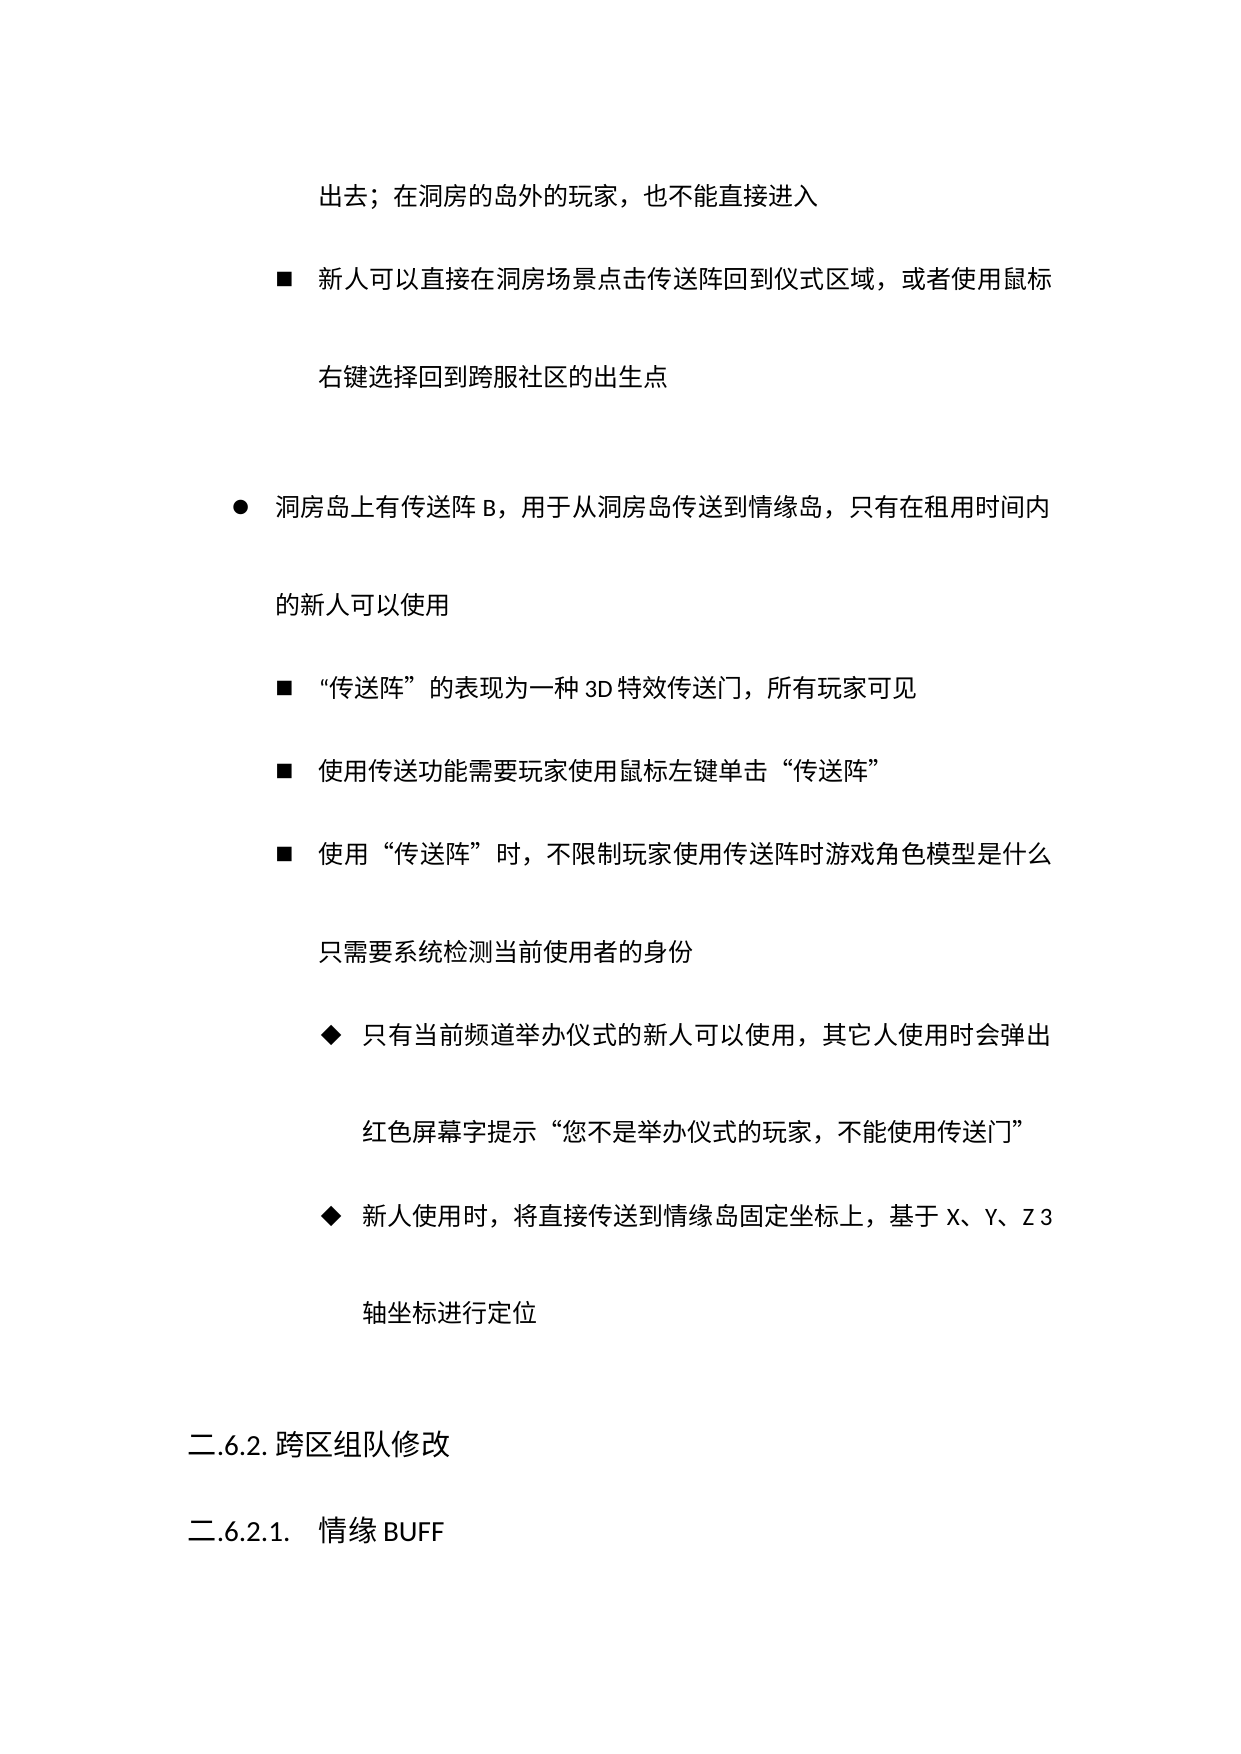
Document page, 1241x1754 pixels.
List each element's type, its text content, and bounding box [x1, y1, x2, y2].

list 只有当前频道举办仪式的新人可以使用，其它人使用时会弹出红色屏幕字提示“您不是举办仪式的玩家，不能使用传送门” [319, 1001, 1053, 1163]
list 新人可以直接在洞房场景点击传送阵回到仪式区域，或者使用鼠标右键选择回到跨服社区的出生点 [275, 245, 1053, 408]
text 情缘BUFF [187, 1496, 1053, 1561]
text 跨区组队修改 [187, 1410, 1053, 1475]
list 使用传送功能需要玩家使用鼠标左键单击“传送阵” [275, 737, 1053, 802]
list “传送阵”的表现为一种3D特效传送门，所有玩家可见 [275, 654, 1053, 719]
list 新人使用时，将直接传送到情缘岛固定坐标上，基于X、Y、Z 3轴坐标进行定位 [319, 1182, 1053, 1344]
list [275, 162, 1053, 227]
list 洞房岛上有传送阵B，用于从洞房岛传送到情缘岛，只有在租用时间内的新人可以使用 [231, 473, 1053, 636]
list 使用“传送阵”时，不限制玩家使用传送阵时游戏角色模型是什么，只需要系统检测当前使用者的身份 [275, 820, 1053, 983]
